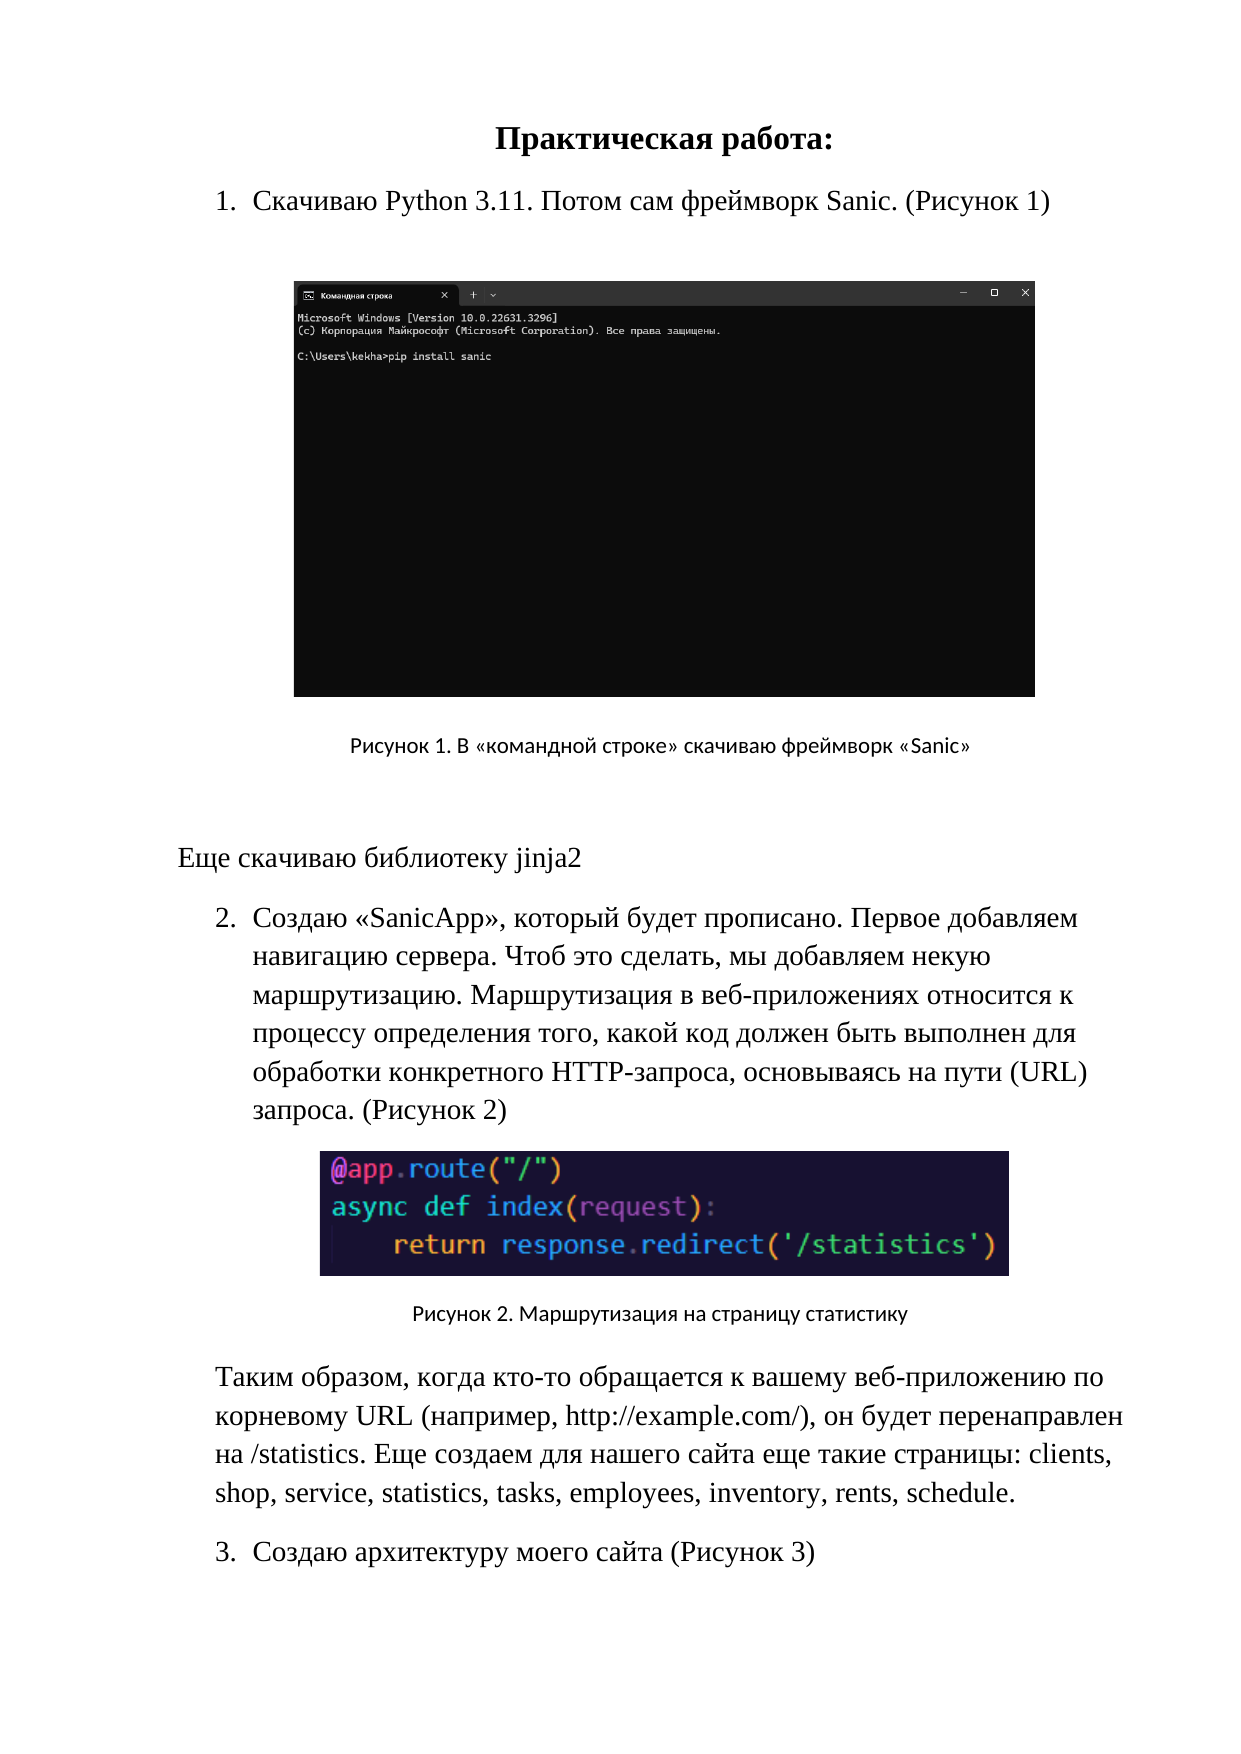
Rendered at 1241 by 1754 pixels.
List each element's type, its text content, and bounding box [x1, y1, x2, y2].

picture [293, 281, 1035, 697]
list Создаю «SanicApp», который будет прописано. Первое добавляем навигацию сервера. Чтоб это сделать, мы добавляем некую маршрутизацию. Маршрутизация в веб-приложениях относится к процессу определения того, какой код должен быть выполнен для обработки конкретного HTTP-запроса, основываясь на пути (URL) запроса. (Рисунок 2) [215, 900, 1152, 1126]
list Скачиваю Python 3.11. Потом сам фреймворк Sanic. (Рисунок 1) [215, 183, 1152, 217]
picture [319, 1151, 1009, 1276]
list Создаю архитектуру моего сайта (Рисунок 3) [215, 1534, 1152, 1568]
text Таким образом, когда кто-то обращается к вашему веб-приложению по корневому URL (например, http://example.com/), он будет перенаправлен на /statistics. Еще создаем для нашего сайта еще такие страницы: clients, shop, service, statistics, tasks, employees, inventory, rents, schedule. [215, 1359, 1152, 1509]
text Еще скачиваю библиотеку jinja2 [177, 840, 1152, 874]
text Практическая работа: [177, 118, 1152, 156]
